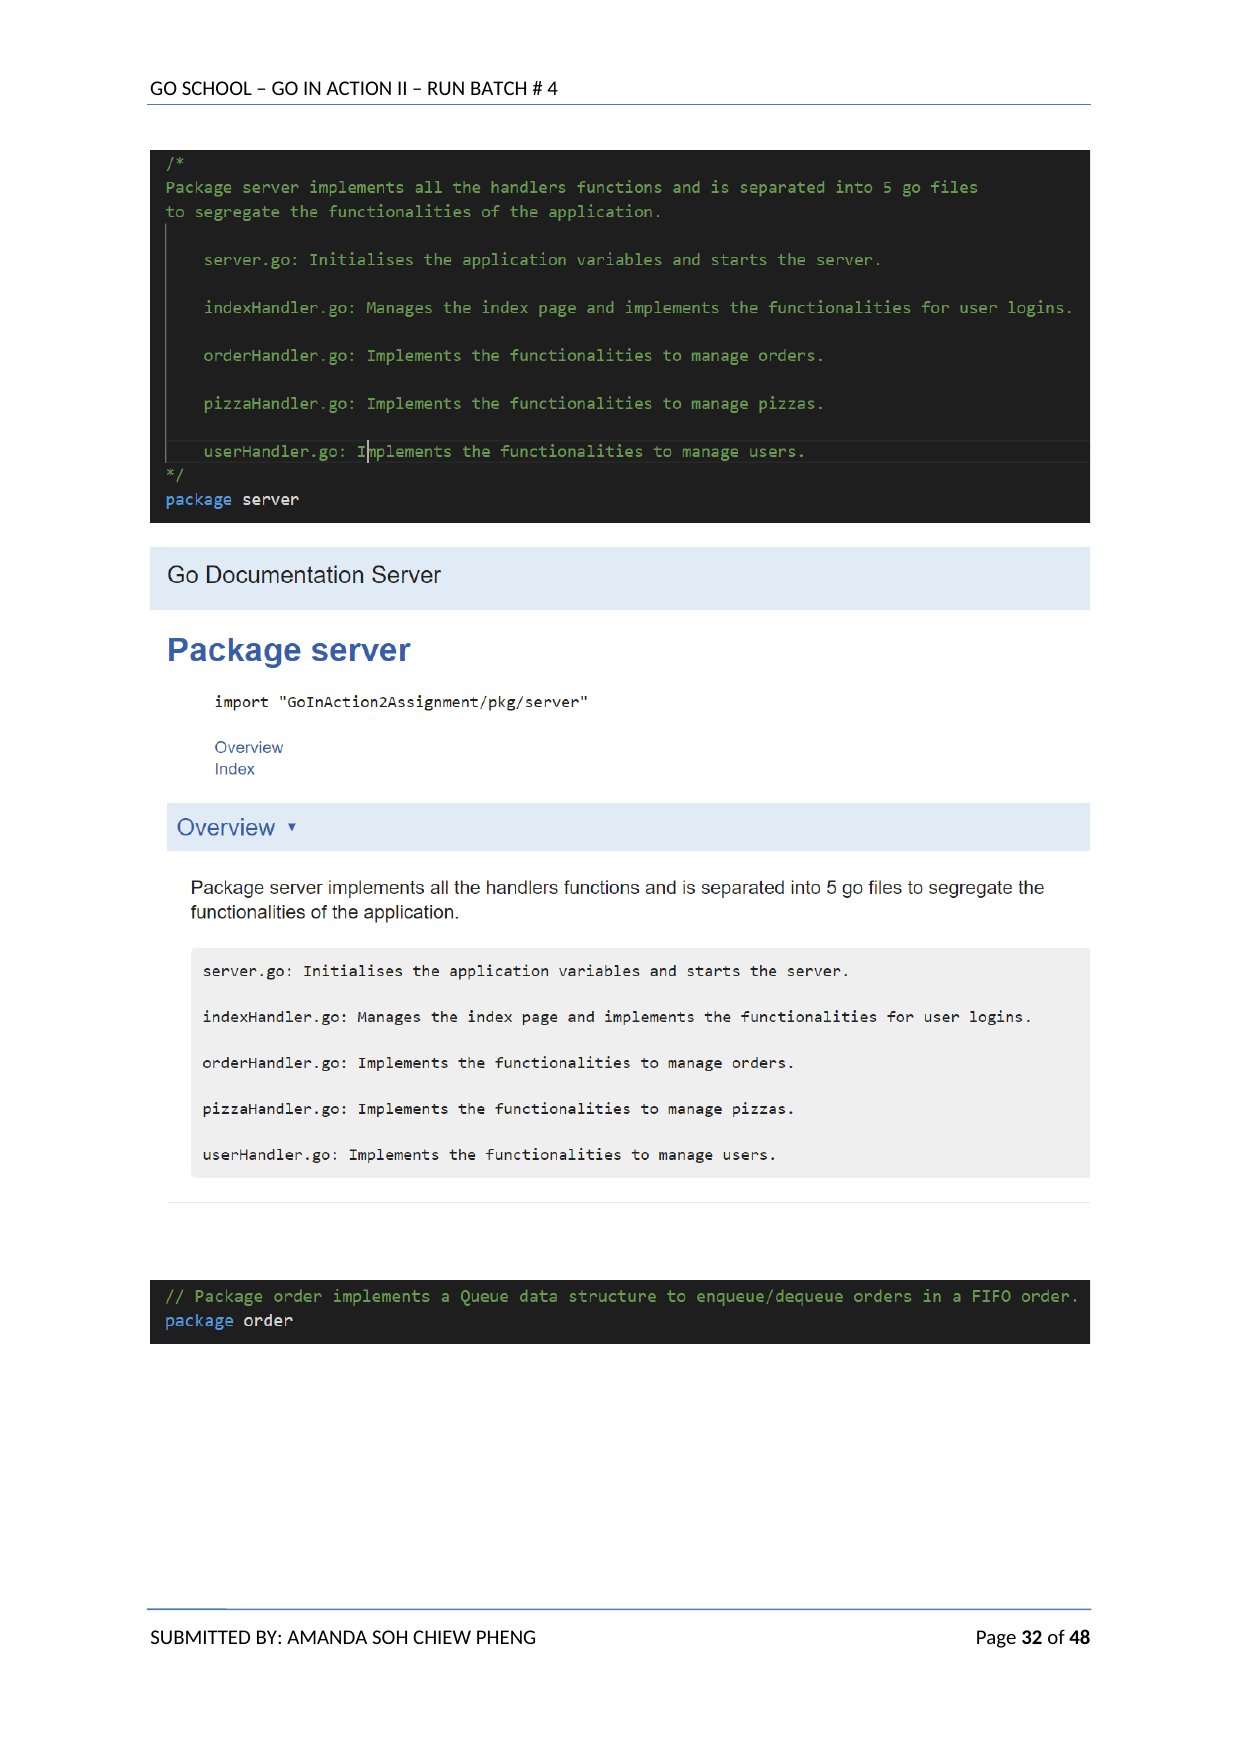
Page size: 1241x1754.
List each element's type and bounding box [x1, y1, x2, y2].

picture [150, 150, 1091, 523]
picture [150, 1280, 1091, 1344]
picture [150, 547, 1091, 1203]
